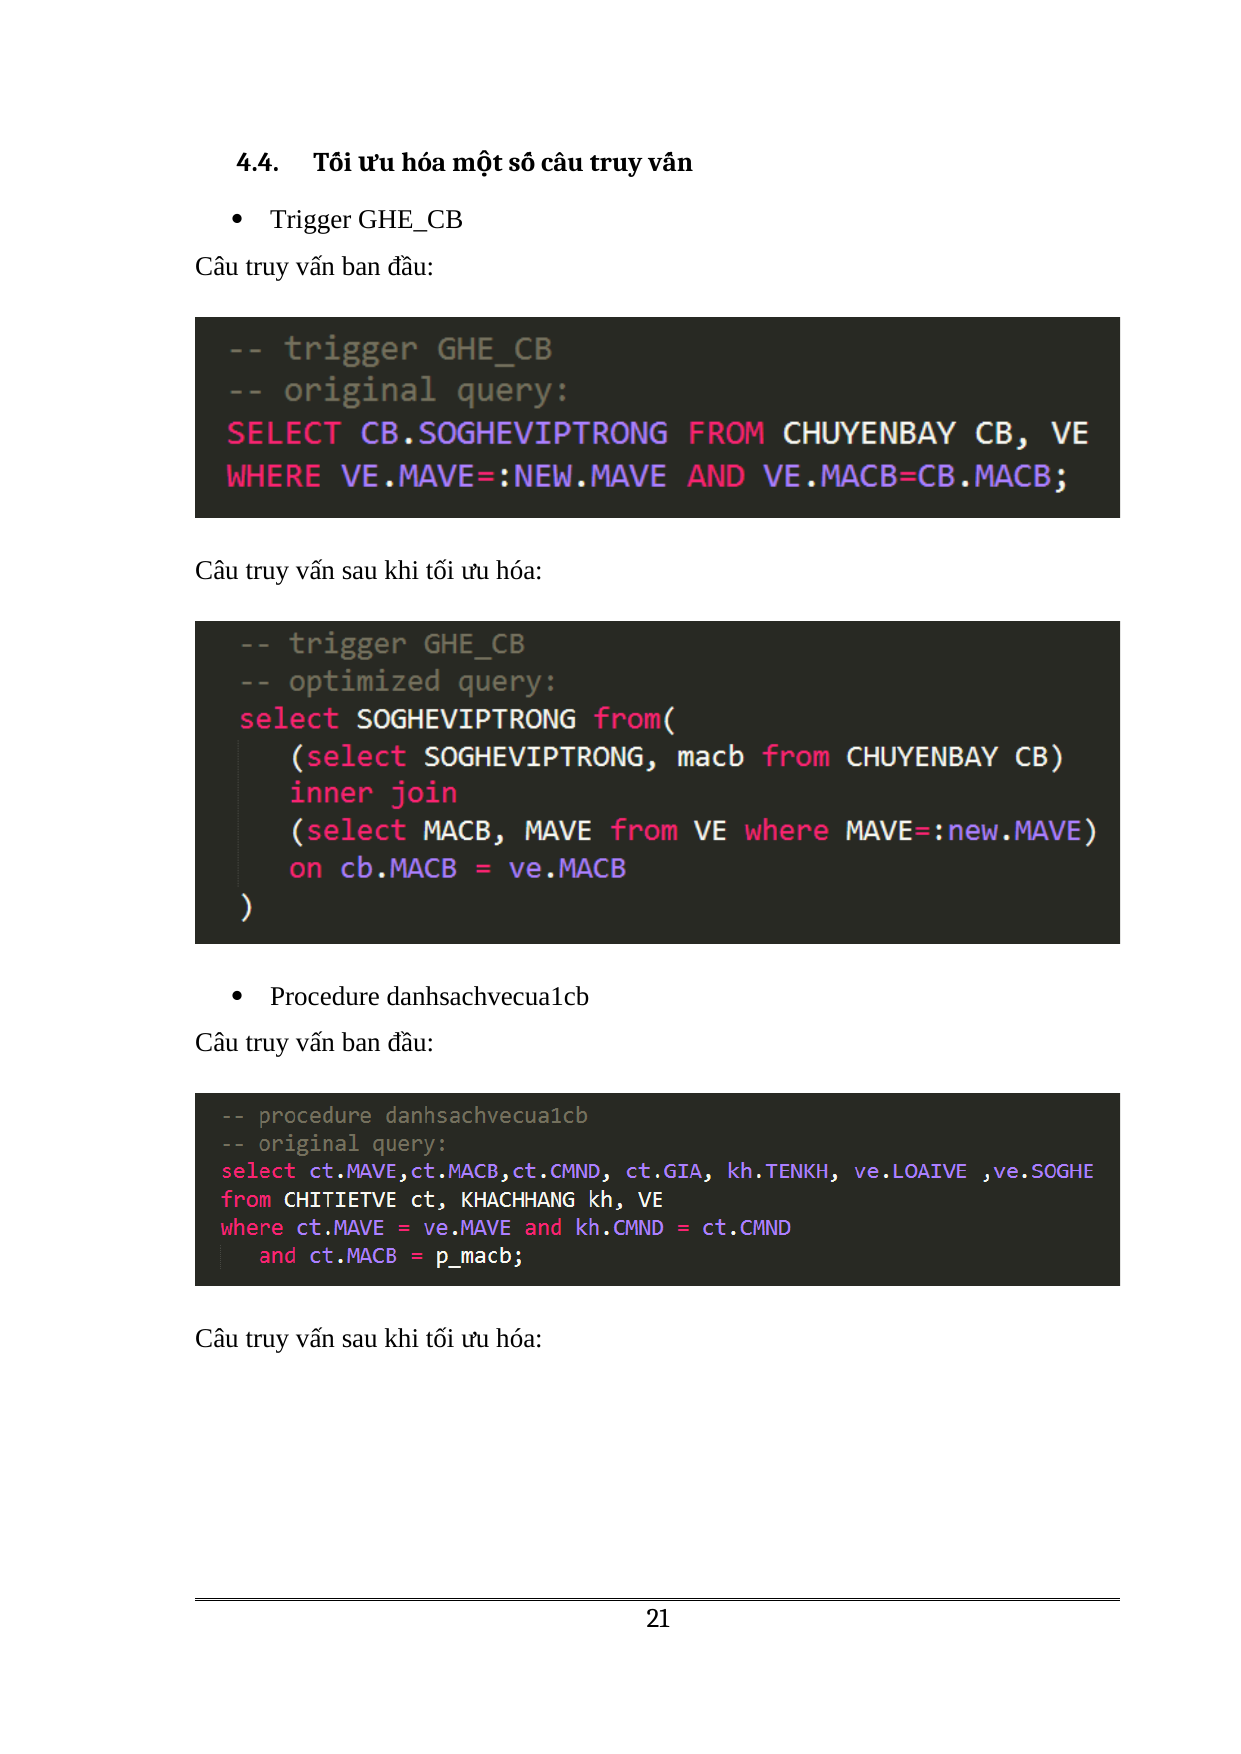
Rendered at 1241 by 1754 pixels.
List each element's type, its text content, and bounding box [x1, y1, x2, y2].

picture [195, 317, 1121, 518]
list Procedure danhsachvecua1cb [232, 979, 1120, 1011]
list Trigger GHE_CB [232, 203, 1120, 235]
subtitle Tối ưu hóa một số câu truy vấn [236, 147, 1120, 178]
text Câu truy vấn sau khi tối ưu hóa: [195, 1322, 1120, 1353]
text Câu truy vấn sau khi tối ưu hóa: [195, 554, 1120, 585]
text Câu truy vấn ban đầu: [195, 1026, 1120, 1058]
picture [195, 1093, 1121, 1286]
picture [195, 621, 1121, 944]
text Câu truy vấn ban đầu: [195, 250, 1120, 282]
